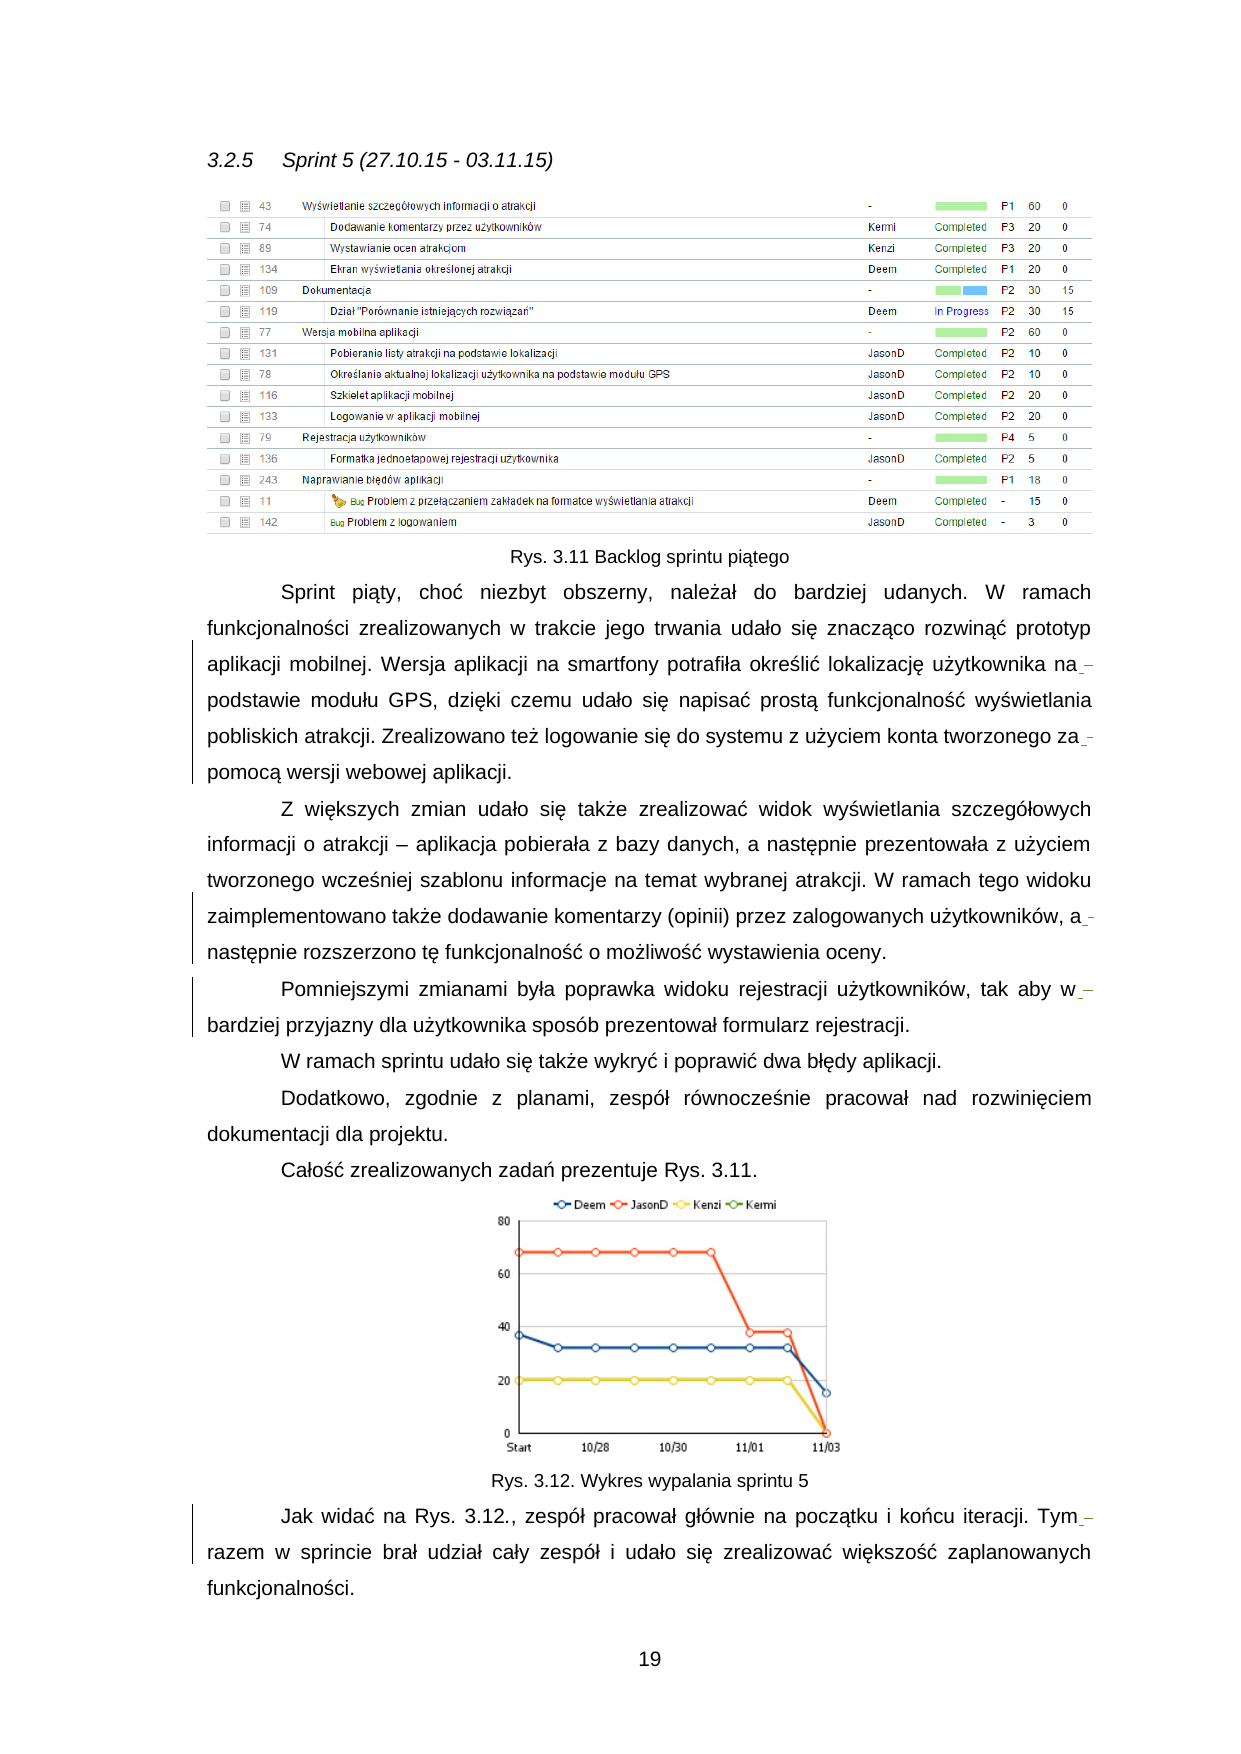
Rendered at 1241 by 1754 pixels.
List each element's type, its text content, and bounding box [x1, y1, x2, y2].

subtitle Sprint 5 (27.10.15 - 03.11.15) [207, 148, 1092, 172]
text W ramach sprintu udało się także wykryć i poprawić dwa błędy aplikacji. [207, 1049, 1092, 1073]
text Dodatkowo, zgodnie z planami, zespół równocześnie pracował nad rozwinięciem dokumentacji dla projektu. [207, 1086, 1092, 1146]
picture [206, 196, 1093, 534]
text Z większych zmian udało się także zrealizować widok wyświetlania szczegółowych informacji o atrakcji – aplikacja pobierała z bazy danych, a następnie prezentowała z użyciem tworzonego wcześniej szablonu informacje na temat wybranej atrakcji. W ramach tego widoku zaimplementowano także dodawanie komentarzy (opinii) przez zalogowanych użytkowników, anastępnie rozszerzono tę funkcjonalność o możliwość wystawienia oceny. [207, 796, 1092, 964]
text Pomniejszymi zmianami była poprawka widoku rejestracji użytkowników, tak aby wbardziej przyjazny dla użytkownika sposób prezentował formularz rejestracji. [207, 977, 1092, 1037]
text Całość zrealizowanych zadań prezentuje . [207, 1158, 1092, 1182]
text Jak widać na ., zespół pracował głównie na początku i końcu iteracji. Tymrazem w sprincie brał udział cały zespół i udało się zrealizować większość zaplanowanych funkcjonalności. [207, 1504, 1092, 1600]
picture [491, 1194, 846, 1458]
text Sprint piąty, choć niezbyt obszerny, należał do bardziej udanych. W ramach funkcjonalności zrealizowanych w trakcie jego trwania udało się znacząco rozwinąć prototyp aplikacji mobilnej. Wersja aplikacji na smartfony potrafiła określić lokalizację użytkownika napodstawie modułu GPS, dzięki czemu udało się napisać prostą funkcjonalność wyświetlania pobliskich atrakcji. Zrealizowano też logowanie się do systemu z użyciem konta tworzonego zapomocą wersji webowej aplikacji. [207, 580, 1092, 784]
